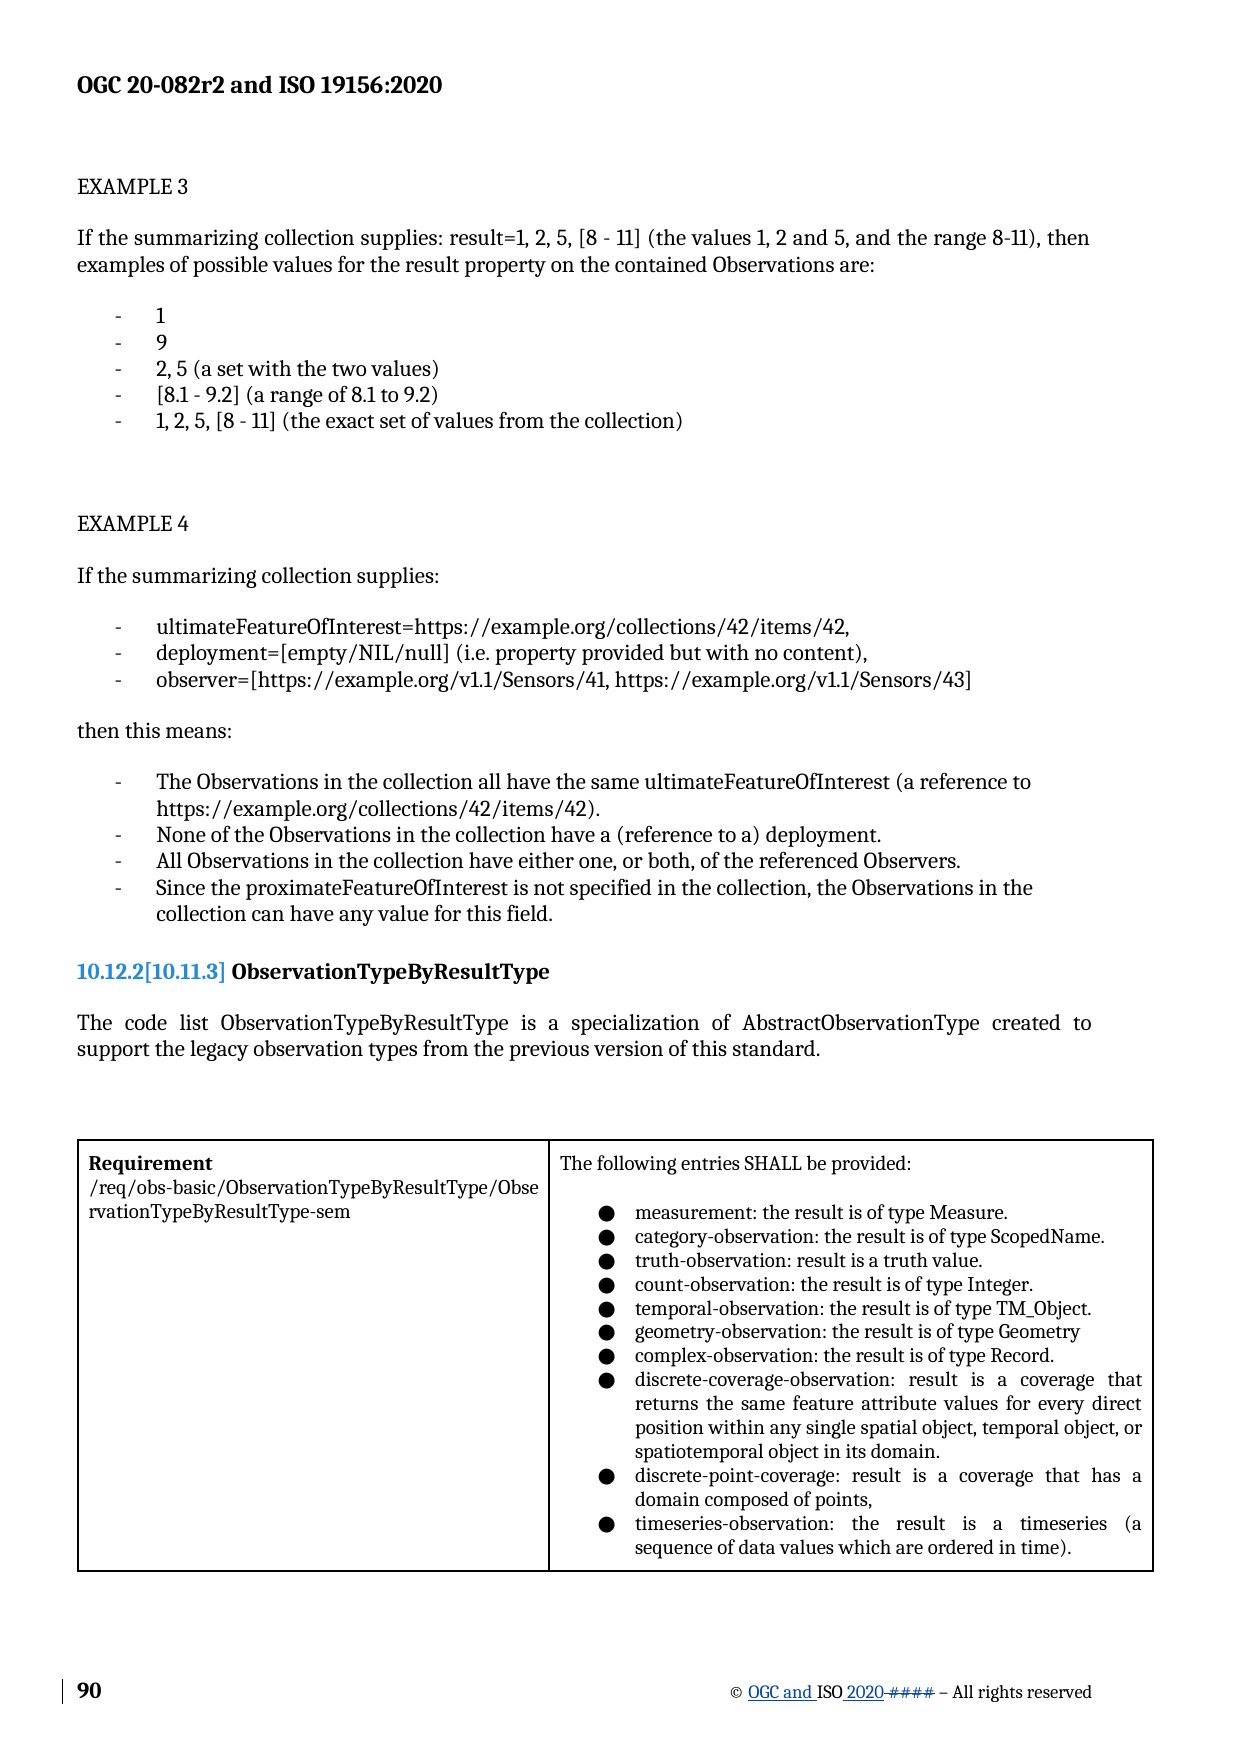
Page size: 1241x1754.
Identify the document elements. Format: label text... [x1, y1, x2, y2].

list observer=[https://example.org/v1.1/Sensors/41, https://example.org/v1.1/Sensors/43] [114, 666, 1092, 693]
text If the summarizing collection supplies: result=1, 2, 5, [8 - 11] (the values 1, 2 and 5, and the range 8-11), then examples of possible values for the result property on the contained Observations are: [77, 225, 1092, 278]
text then this means: [77, 718, 1092, 744]
text The code list ObservationTypeByResultType is a specialization of AbstractObservationType created to support the legacy observation types from the previous version of this standard. [77, 1010, 1092, 1063]
list All Observations in the collection have either one, or both, of the referenced Observers. [114, 848, 1092, 874]
text If the summarizing collection supplies: [77, 562, 1092, 589]
list 9 [114, 329, 1092, 356]
text EXAMPLE 3 [77, 174, 1092, 200]
list [8.1 - 9.2] (a range of 8.1 to 9.2) [114, 382, 1092, 408]
list 1 [114, 303, 1092, 329]
list The Observations in the collection all have the same ultimateFeatureOfInterest (a reference to https://example.org/collections/42/items/42). [114, 769, 1092, 822]
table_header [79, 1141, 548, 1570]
text EXAMPLE 4 [77, 511, 1092, 537]
list 2, 5 (a set with the two values) [114, 356, 1092, 382]
subtitle ObservationTypeByResultType [77, 958, 1092, 985]
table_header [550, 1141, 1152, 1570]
list deployment=[empty/NIL/null] (i.e. property provided but with no content), [114, 640, 1092, 666]
list ultimateFeatureOfInterest=https://example.org/collections/42/items/42, [114, 614, 1092, 640]
list None of the Observations in the collection have a (reference to a) deployment. [114, 822, 1092, 848]
list 1, 2, 5, [8 - 11] (the exact set of values from the collection) [114, 408, 1092, 435]
list Since the proximateFeatureOfInterest is not specified in the collection, the Observations in the collection can have any value for this field. [114, 874, 1092, 927]
